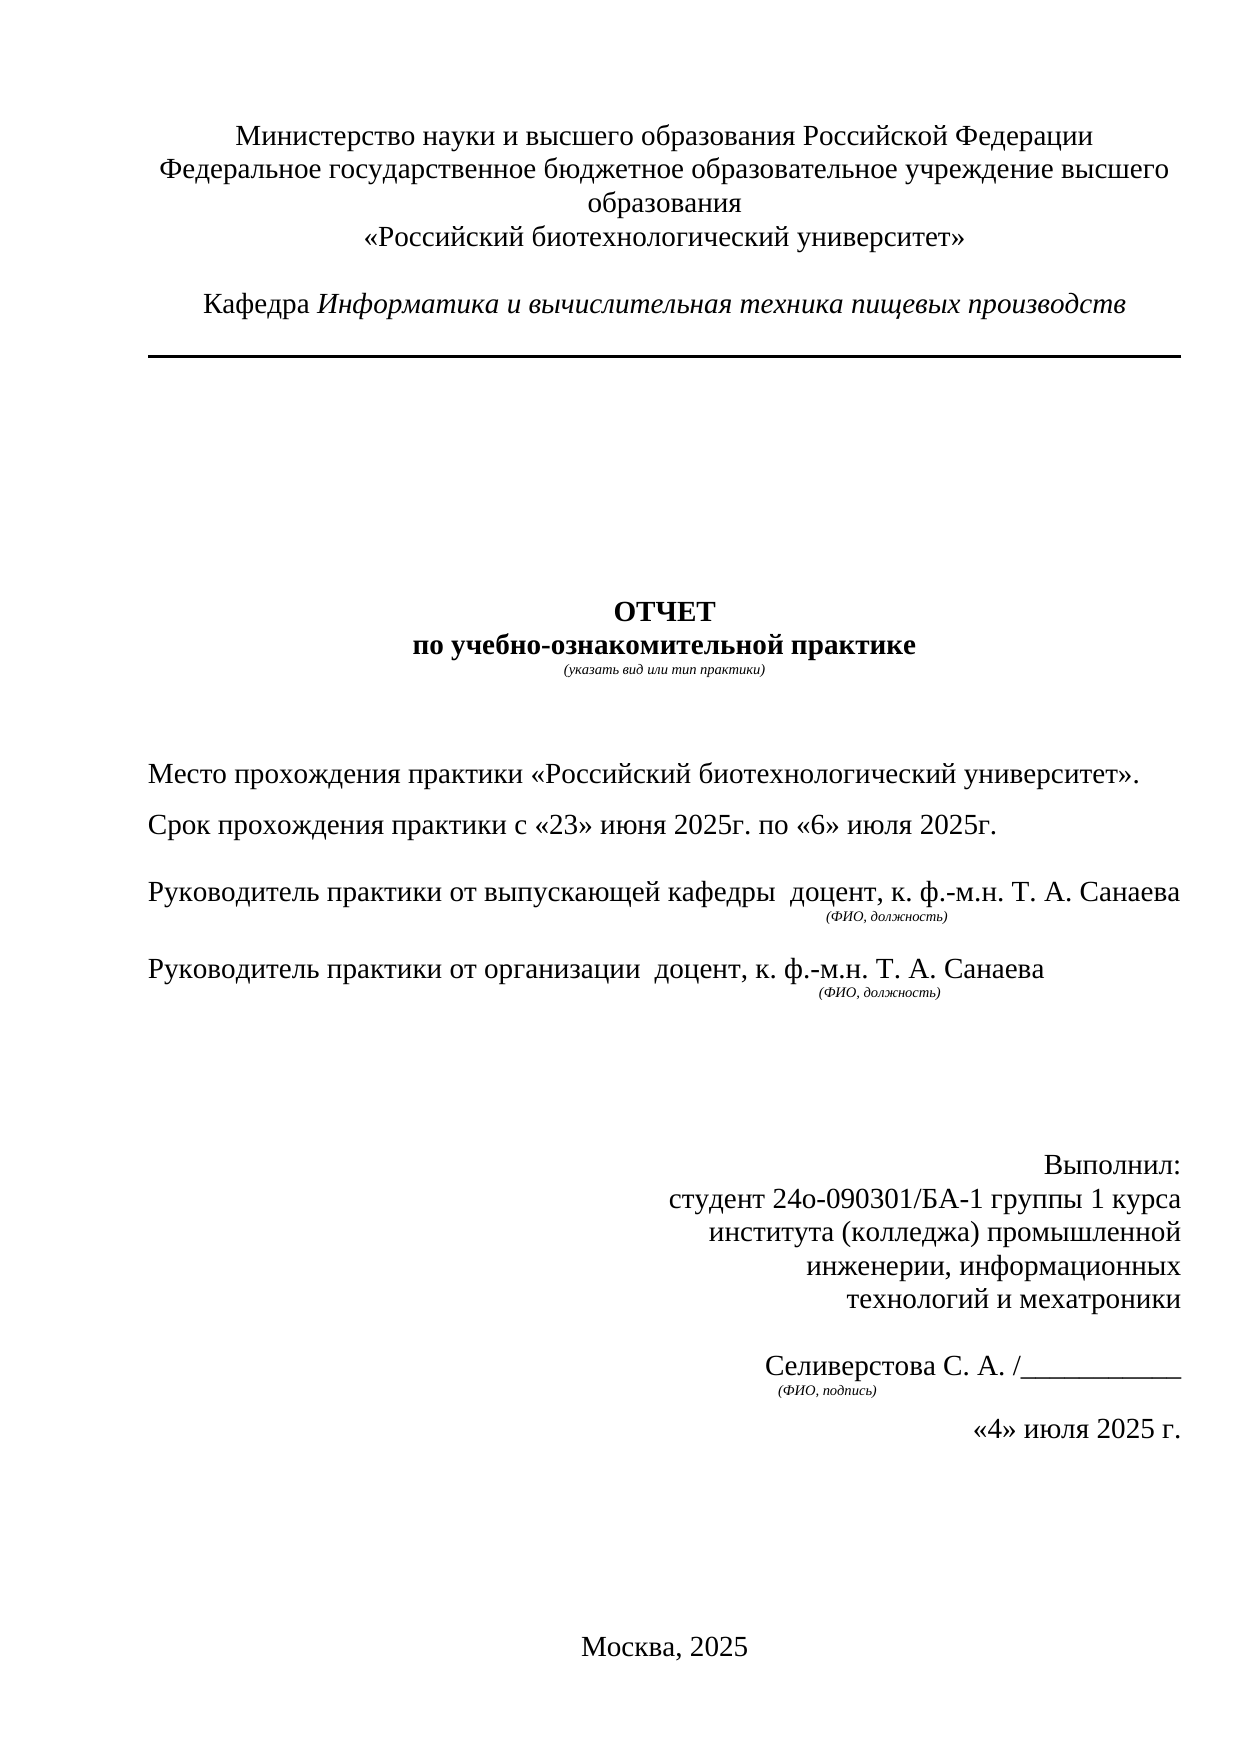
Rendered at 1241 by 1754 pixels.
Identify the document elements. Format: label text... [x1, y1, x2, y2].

text (ФИО, подпись) [148, 1382, 1181, 1411]
text Срок прохождения практики с «23» июня 2025г. по «6» июля 2025г. [148, 807, 1181, 841]
text «4» июля 2025 г. [148, 1411, 1181, 1444]
text ОТЧЕТ [148, 594, 1181, 627]
text Руководитель практики от организации доцент, к. ф.-м.н. Т. А. Санаева [148, 951, 1181, 984]
text по учебно-ознакомительной практике [148, 627, 1181, 661]
text Селиверстова С. А. /___________ [148, 1348, 1181, 1382]
text Выполнил: [148, 1147, 1181, 1181]
text Москва, 2025 [148, 1629, 1181, 1662]
text института (колледжа) промышленной [148, 1214, 1181, 1248]
text инженерии, информационных [148, 1248, 1181, 1281]
text студент 24о-090301/БА-1 группы 1 курса [148, 1181, 1181, 1214]
text Кафедра Информатика и вычислительная техника пищевых производств [148, 286, 1181, 319]
text (ФИО, должность) [148, 908, 1181, 936]
text (ФИО, должность) [148, 984, 1181, 1013]
text Место прохождения практики «Российский биотехнологический университет». [148, 757, 1181, 790]
text Министерство науки и высшего образования Российской Федерации [148, 118, 1181, 152]
text Федеральное государственное бюджетное образовательное учреждение высшего образования [148, 152, 1181, 219]
text Руководитель практики от выпускающей кафедры доцент, к. ф.-м.н. Т. А. Санаева [148, 874, 1181, 908]
text «Российский биотехнологический университет» [148, 219, 1181, 252]
text (указать вид или тип практики) [148, 661, 1181, 689]
text технологий и мехатроники [148, 1281, 1181, 1315]
